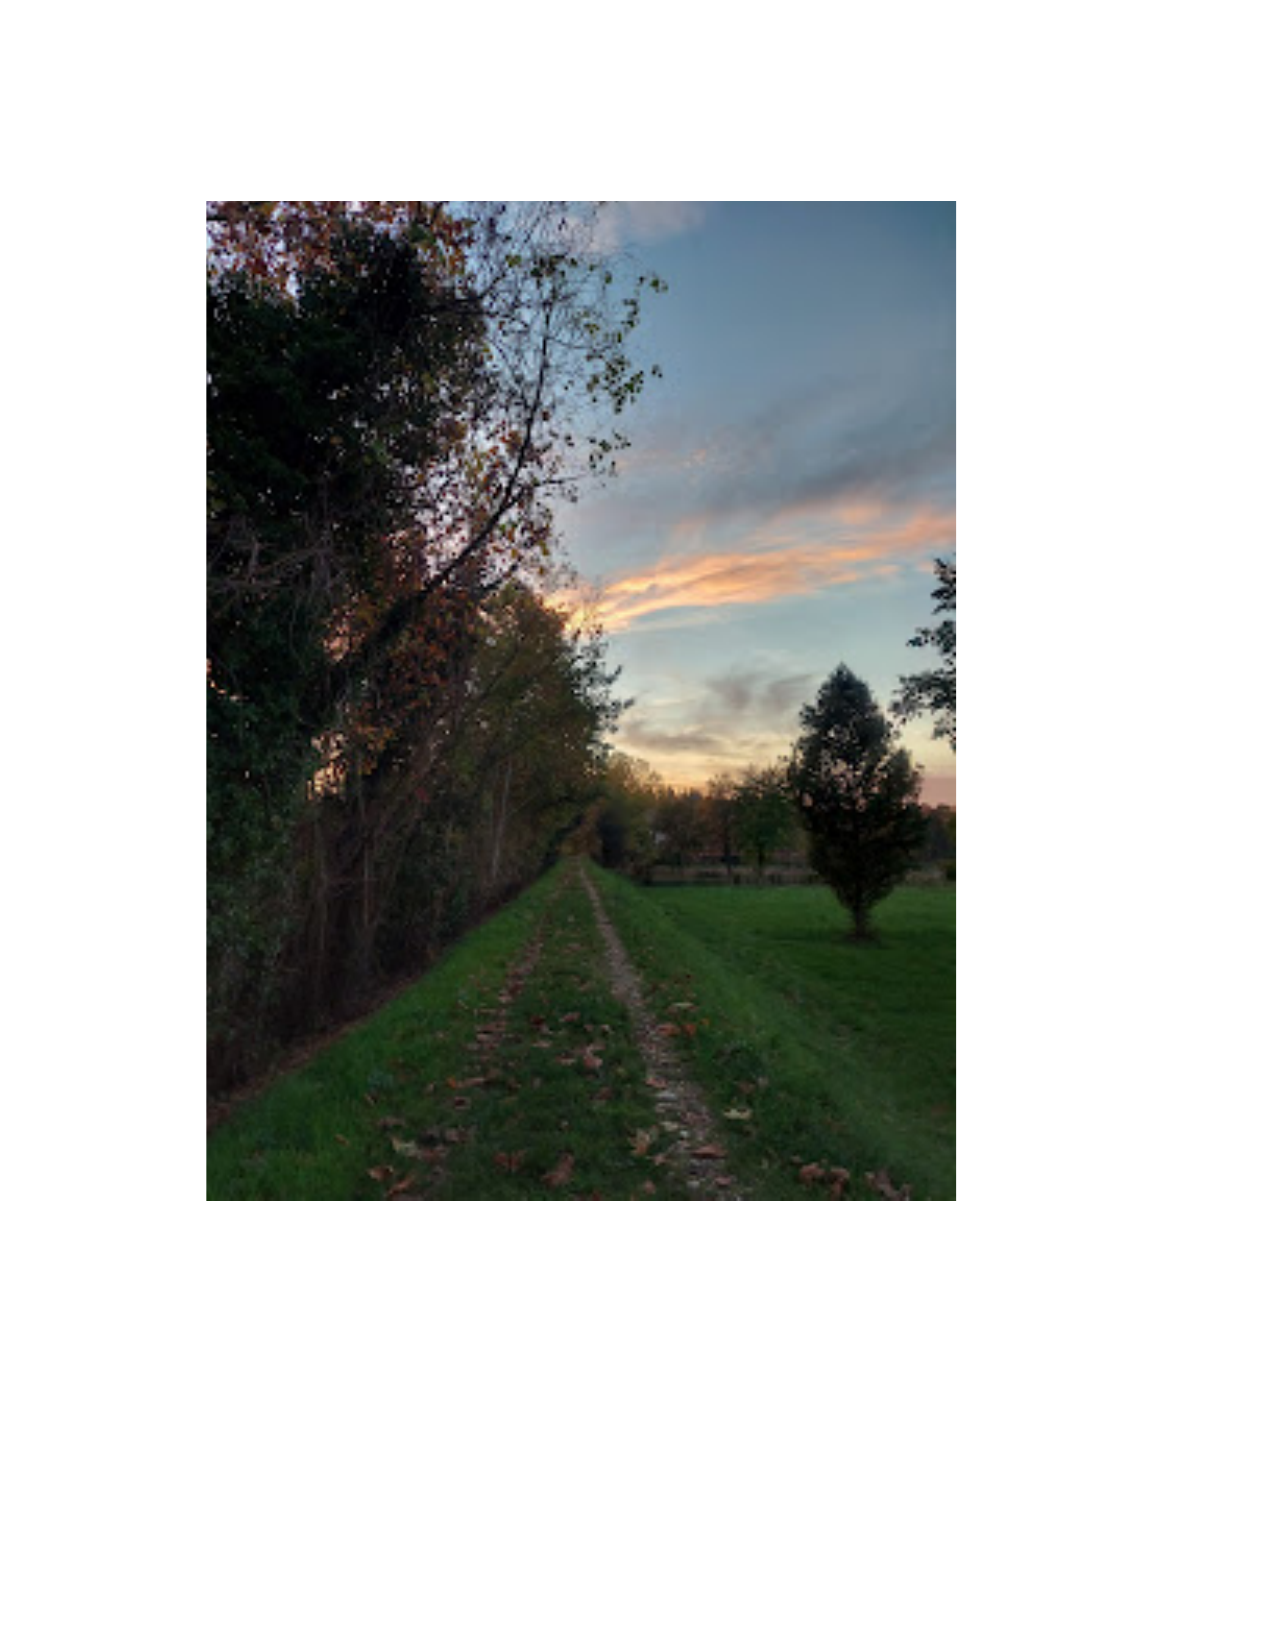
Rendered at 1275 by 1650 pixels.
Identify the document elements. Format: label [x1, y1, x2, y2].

picture [206, 201, 957, 1201]
